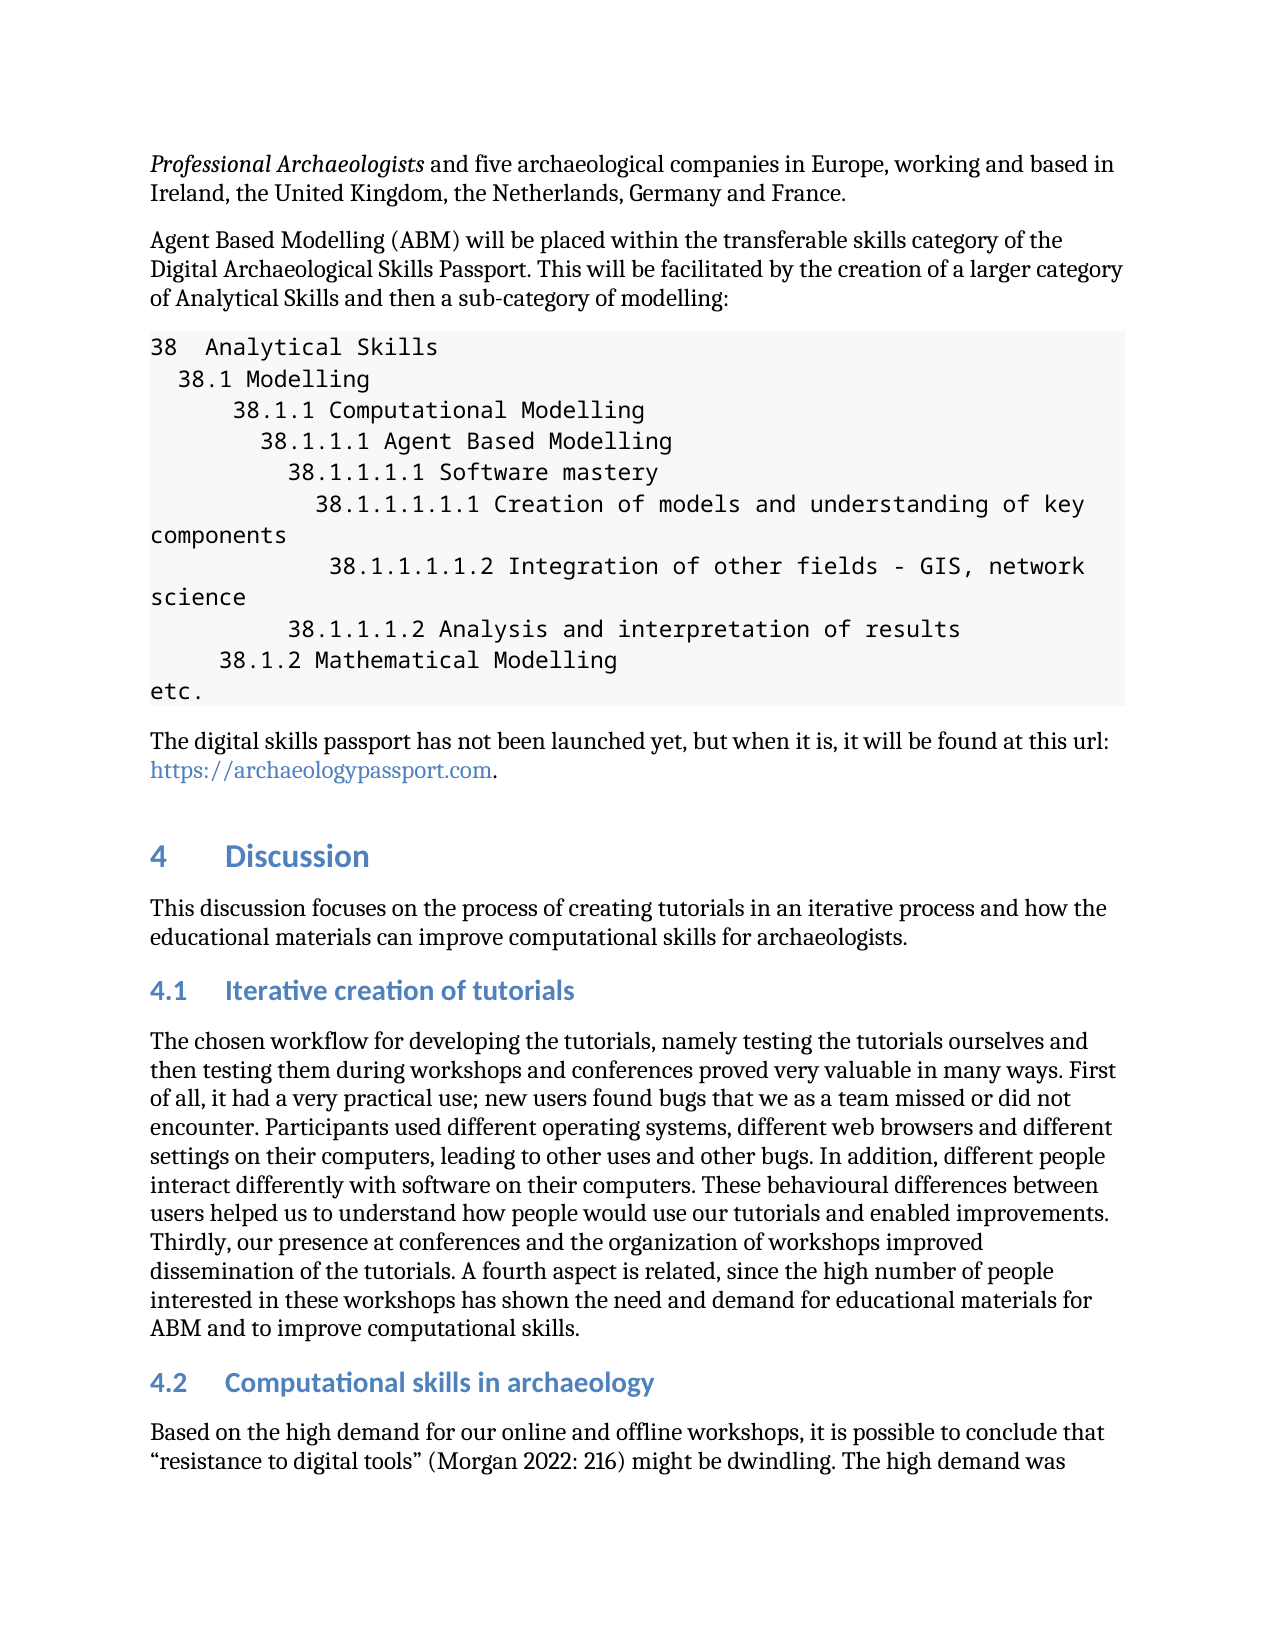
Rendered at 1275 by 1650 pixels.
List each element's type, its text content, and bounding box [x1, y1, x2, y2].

subtitle 4.1 Iterative creation of tutorials [150, 972, 1125, 1008]
text This discussion focuses on the process of creating tutorials in an iterative process and how the educational materials can improve computational skills for archaeologists. [150, 894, 1125, 952]
subtitle 4 Discussion [150, 834, 1125, 875]
text The chosen workflow for developing the tutorials, namely testing the tutorials ourselves and then testing them during workshops and conferences proved very valuable in many ways. First of all, it had a very practical use; new users found bugs that we as a team missed or did not encounter. Participants used different operating systems, different web browsers and different settings on their computers, leading to other uses and other bugs. In addition, different people interact differently with software on their computers. These behavioural differences between users helped us to understand how people would use our tutorials and enabled improvements. Thirdly, our presence at conferences and the organization of workshops improved dissemination of the tutorials. A fourth aspect is related, since the high number of people interested in these workshops has shown the need and demand for educational materials for ABM and to improve computational skills. [150, 1027, 1125, 1343]
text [150, 150, 1125, 207]
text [150, 1418, 1125, 1476]
text Agent Based Modelling (ABM) will be placed within the transferable skills category of the Digital Archaeological Skills Passport. This will be facilitated by the creation of a larger category of Analytical Skills and then a sub-category of modelling: [150, 226, 1125, 312]
text 38 Analytical Skills 38.1 Modelling 38.1.1 Computational Modelling 38.1.1.1 Agent Based Modelling 38.1.1.1.1 Software mastery 38.1.1.1.1.1 Creation of models and understanding of key components 38.1.1.1.1.2 Integration of other fields - GIS, network science 38.1.1.1.2 Analysis and interpretation of results 38.1.2 Mathematical Modelling etc. [150, 331, 1125, 706]
subtitle 4.2 Computational skills in archaeology [150, 1364, 1125, 1399]
text The digital skills passport has not been launched yet, but when it is, it will be found at this url: https://archaeologypassport.com. [150, 727, 1125, 784]
